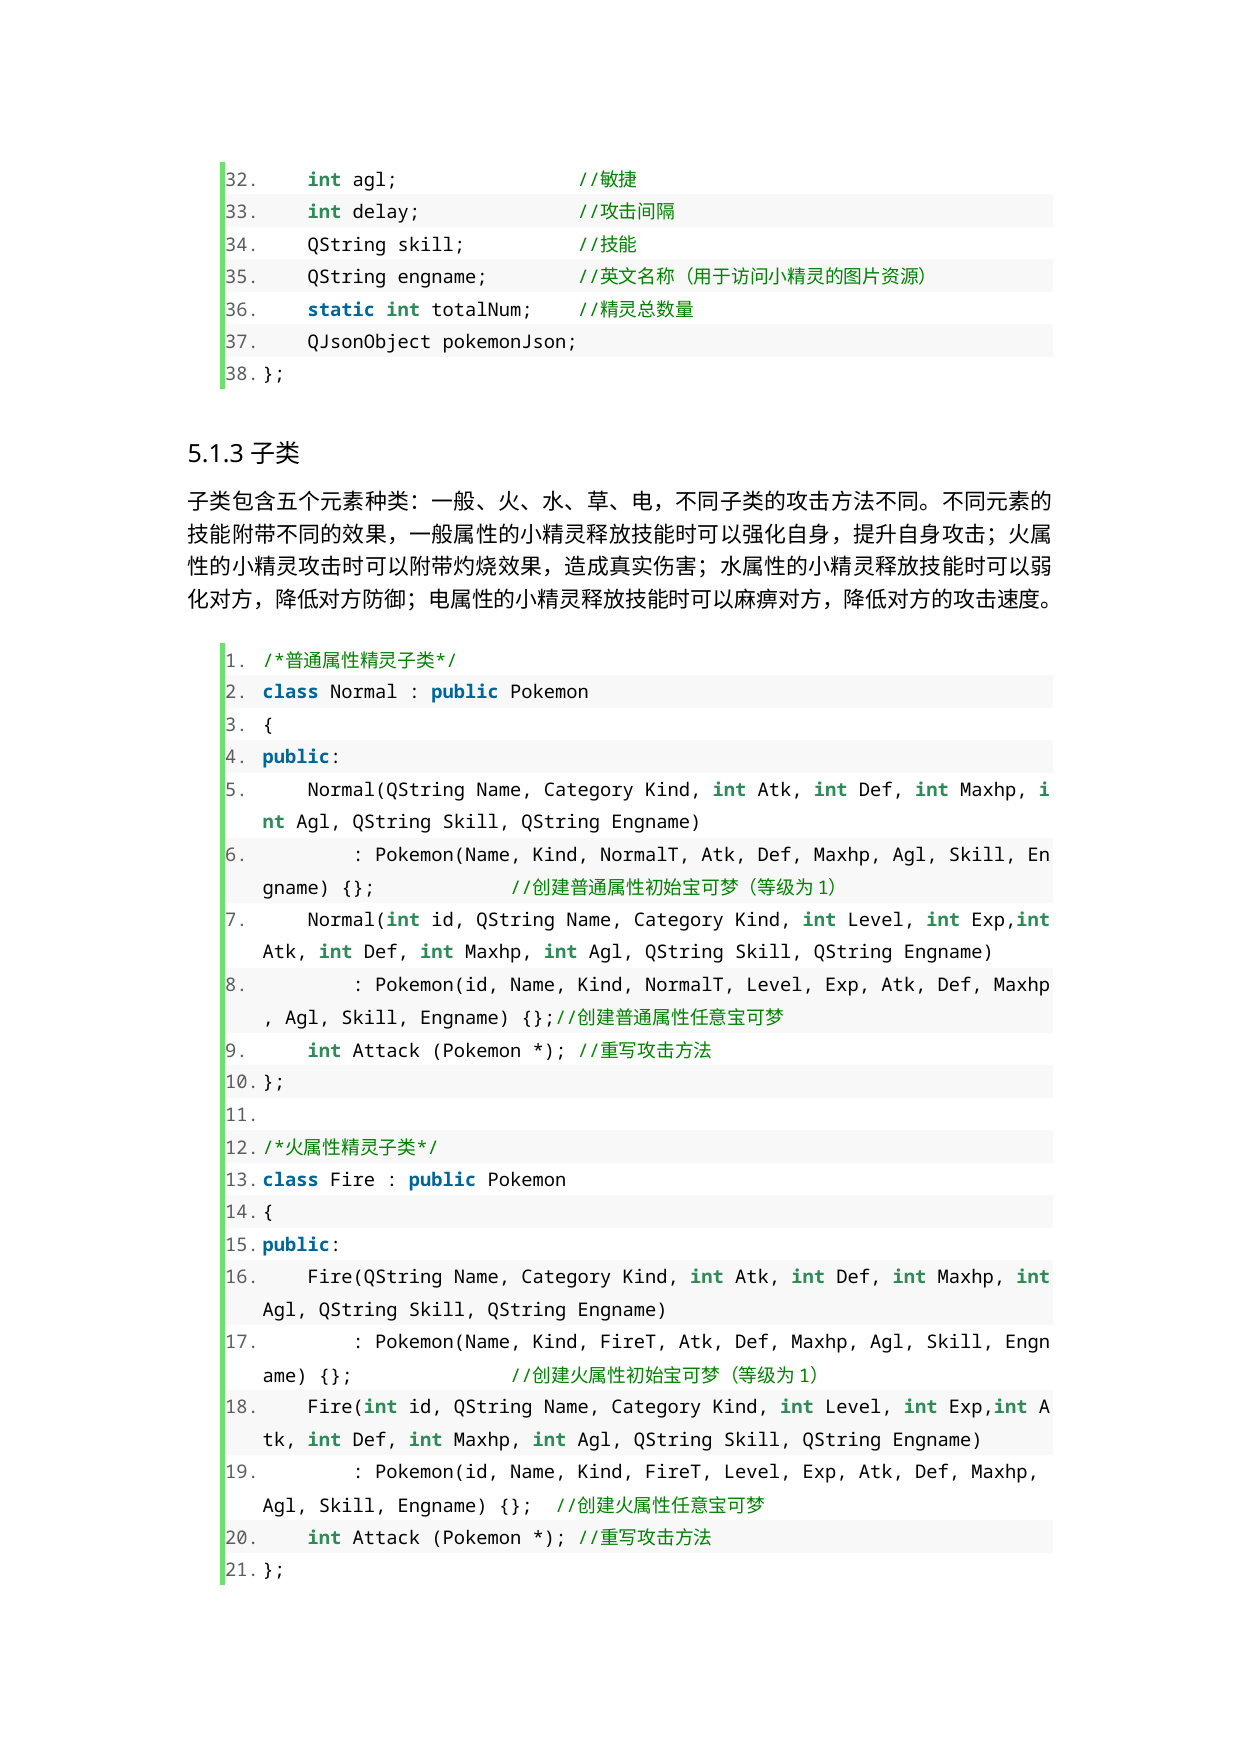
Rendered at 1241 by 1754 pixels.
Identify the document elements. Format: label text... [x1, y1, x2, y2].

list : Pokemon(id, Name, Kind, NormalT, Level, Exp, Atk, Def, Maxhp, Agl, Skill, Engname) {};//创建普通属性任意宝可梦 [225, 968, 1053, 1033]
list { [225, 1195, 1053, 1228]
list QString engname; //英文名称（用于访问小精灵的图片资源） [225, 259, 1053, 292]
list { [225, 708, 1053, 740]
list int agl; //敏捷 [225, 162, 1053, 194]
list }; [225, 357, 1053, 389]
list class Fire : public Pokemon [225, 1163, 1053, 1195]
text 子类包含五个元素种类：一般、火、水、草、电，不同子类的攻击方法不同。不同元素的技能附带不同的效果，一般属性的小精灵释放技能时可以强化自身，提升自身攻击；火属性的小精灵攻击时可以附带灼烧效果，造成真实伤害；水属性的小精灵释放技能时可以弱化对方，降低对方防御；电属性的小精灵释放技能时可以麻痹对方，降低对方的攻击速度。 [187, 484, 1053, 614]
list public: [225, 740, 1053, 773]
list static int totalNum; //精灵总数量 [225, 292, 1053, 324]
list int delay; //攻击间隔 [225, 194, 1053, 227]
list /*普通属性精灵子类*/ [225, 643, 1053, 675]
list Fire(int id, QString Name, Category Kind, int Level, int Exp,int Atk, int Def, int Maxhp, int Agl, QString Skill, QString Engname) [225, 1390, 1053, 1455]
list int Attack (Pokemon *); //重写攻击方法 [225, 1033, 1053, 1065]
list : Pokemon(Name, Kind, NormalT, Atk, Def, Maxhp, Agl, Skill, Engname) {}; //创建普通属性初始宝可梦（等级为1） [225, 838, 1053, 903]
list public: [225, 1228, 1053, 1260]
list Normal(QString Name, Category Kind, int Atk, int Def, int Maxhp, int Agl, QString Skill, QString Engname) [225, 773, 1053, 838]
subtitle 5.1.3 子类 [187, 419, 1053, 484]
list QJsonObject pokemonJson; [225, 324, 1053, 357]
list : Pokemon(id, Name, Kind, FireT, Level, Exp, Atk, Def, Maxhp, Agl, Skill, Engname) {}; //创建火属性任意宝可梦 [225, 1455, 1053, 1520]
list QString skill; //技能 [225, 227, 1053, 259]
list }; [225, 1553, 1053, 1585]
list class Normal : public Pokemon [225, 675, 1053, 708]
list Normal(int id, QString Name, Category Kind, int Level, int Exp,int Atk, int Def, int Maxhp, int Agl, QString Skill, QString Engname) [225, 903, 1053, 968]
list }; [225, 1065, 1053, 1098]
list : Pokemon(Name, Kind, FireT, Atk, Def, Maxhp, Agl, Skill, Engname) {}; //创建火属性初始宝可梦（等级为1） [225, 1325, 1053, 1390]
list /*火属性精灵子类*/ [225, 1130, 1053, 1163]
list int Attack (Pokemon *); //重写攻击方法 [225, 1520, 1053, 1553]
list Fire(QString Name, Category Kind, int Atk, int Def, int Maxhp, int Agl, QString Skill, QString Engname) [225, 1260, 1053, 1325]
